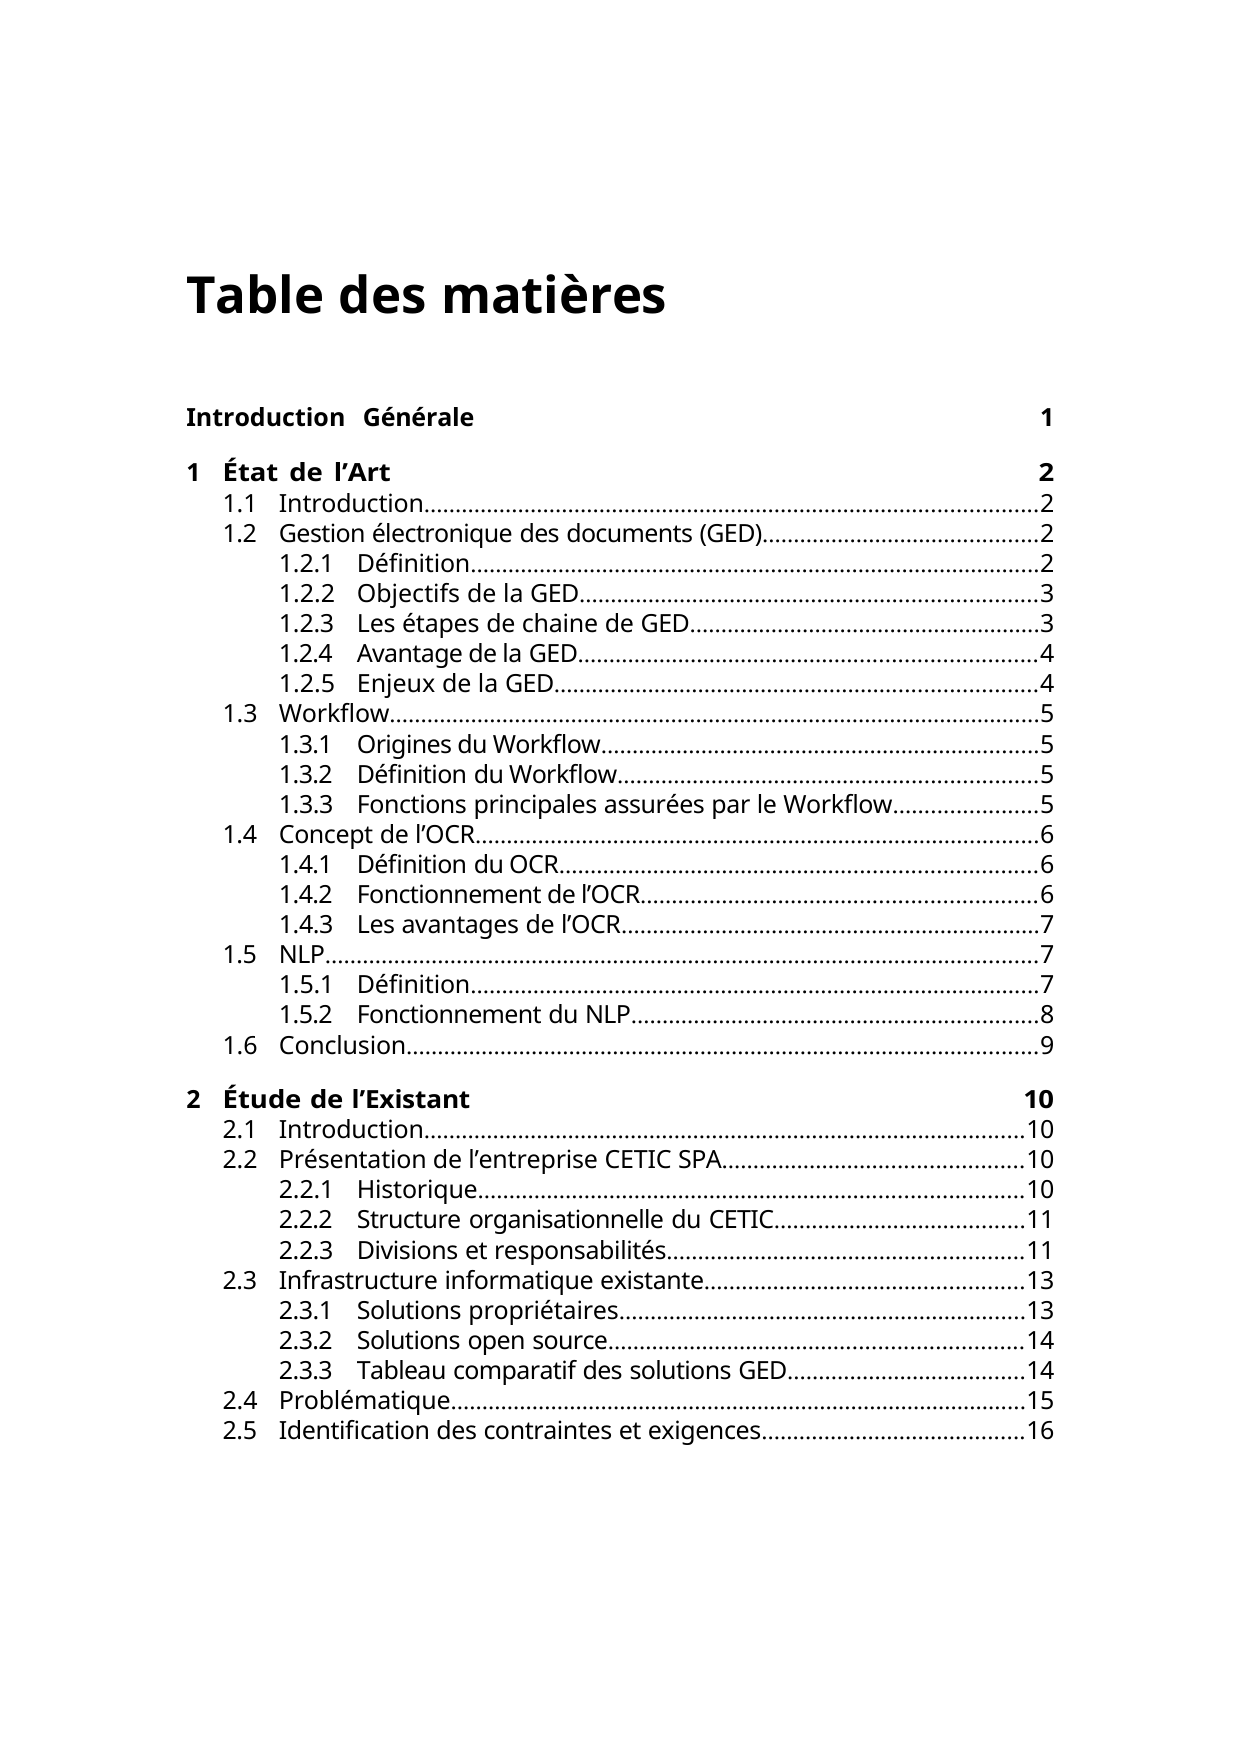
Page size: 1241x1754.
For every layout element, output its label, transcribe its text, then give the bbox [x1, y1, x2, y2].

text Table des matières [186, 259, 1181, 329]
